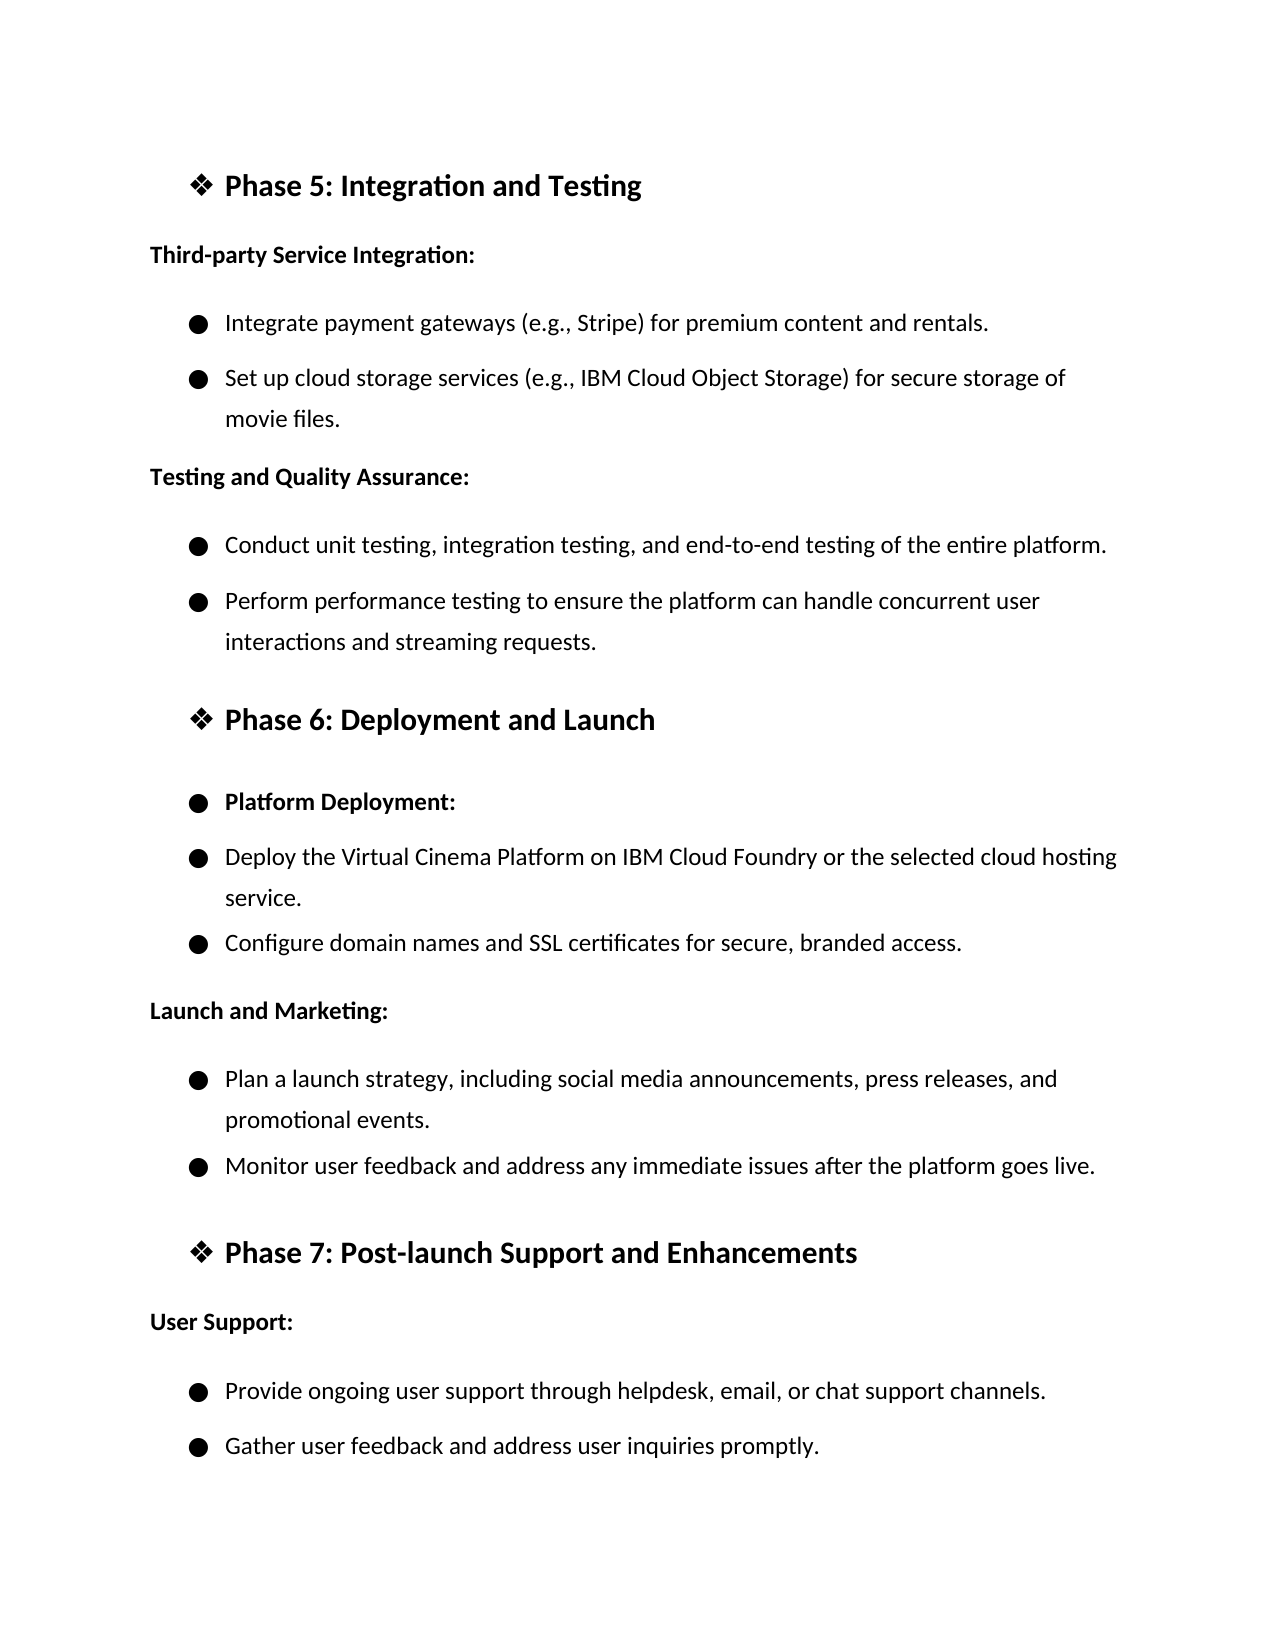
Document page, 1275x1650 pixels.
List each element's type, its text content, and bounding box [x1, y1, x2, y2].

list Integrate payment gateways (e.g., Stripe) for premium content and rentals. [187, 294, 1125, 346]
list Gather user feedback and address user inquiries promptly. [187, 1417, 1125, 1469]
subtitle Phase 7: Post-launch Support and Enhancements [187, 1217, 1125, 1282]
list Provide ongoing user support through helpdesk, email, or chat support channels. [187, 1362, 1125, 1413]
list Conduct unit testing, integration testing, and end-to-end testing of the entire platform. [187, 517, 1125, 568]
subtitle Phase 6: Deployment and Launch [187, 684, 1125, 748]
list Configure domain names and SSL certificates for secure, branded access. [187, 915, 1125, 966]
list Deploy the Virtual Cinema Platform on IBM Cloud Foundry or the selected cloud hosting service. [187, 828, 1125, 912]
subtitle Phase 5: Integration and Testing [187, 150, 1125, 214]
text Launch and Marketing: [150, 995, 1125, 1026]
list Perform performance testing to ensure the platform can handle concurrent user interactions and streaming requests. [187, 572, 1125, 656]
text User Support: [150, 1307, 1125, 1337]
list Set up cloud storage services (e.g., IBM Cloud Object Storage) for secure storage of movie files. [187, 350, 1125, 434]
list Plan a launch strategy, including social media announcements, press releases, and promotional events. [187, 1051, 1125, 1135]
list Monitor user feedback and address any immediate issues after the platform goes live. [187, 1137, 1125, 1188]
list Platform Deployment: [187, 773, 1125, 824]
text Third-party Service Integration: [150, 239, 1125, 269]
text Testing and Quality Assurance: [150, 461, 1125, 492]
